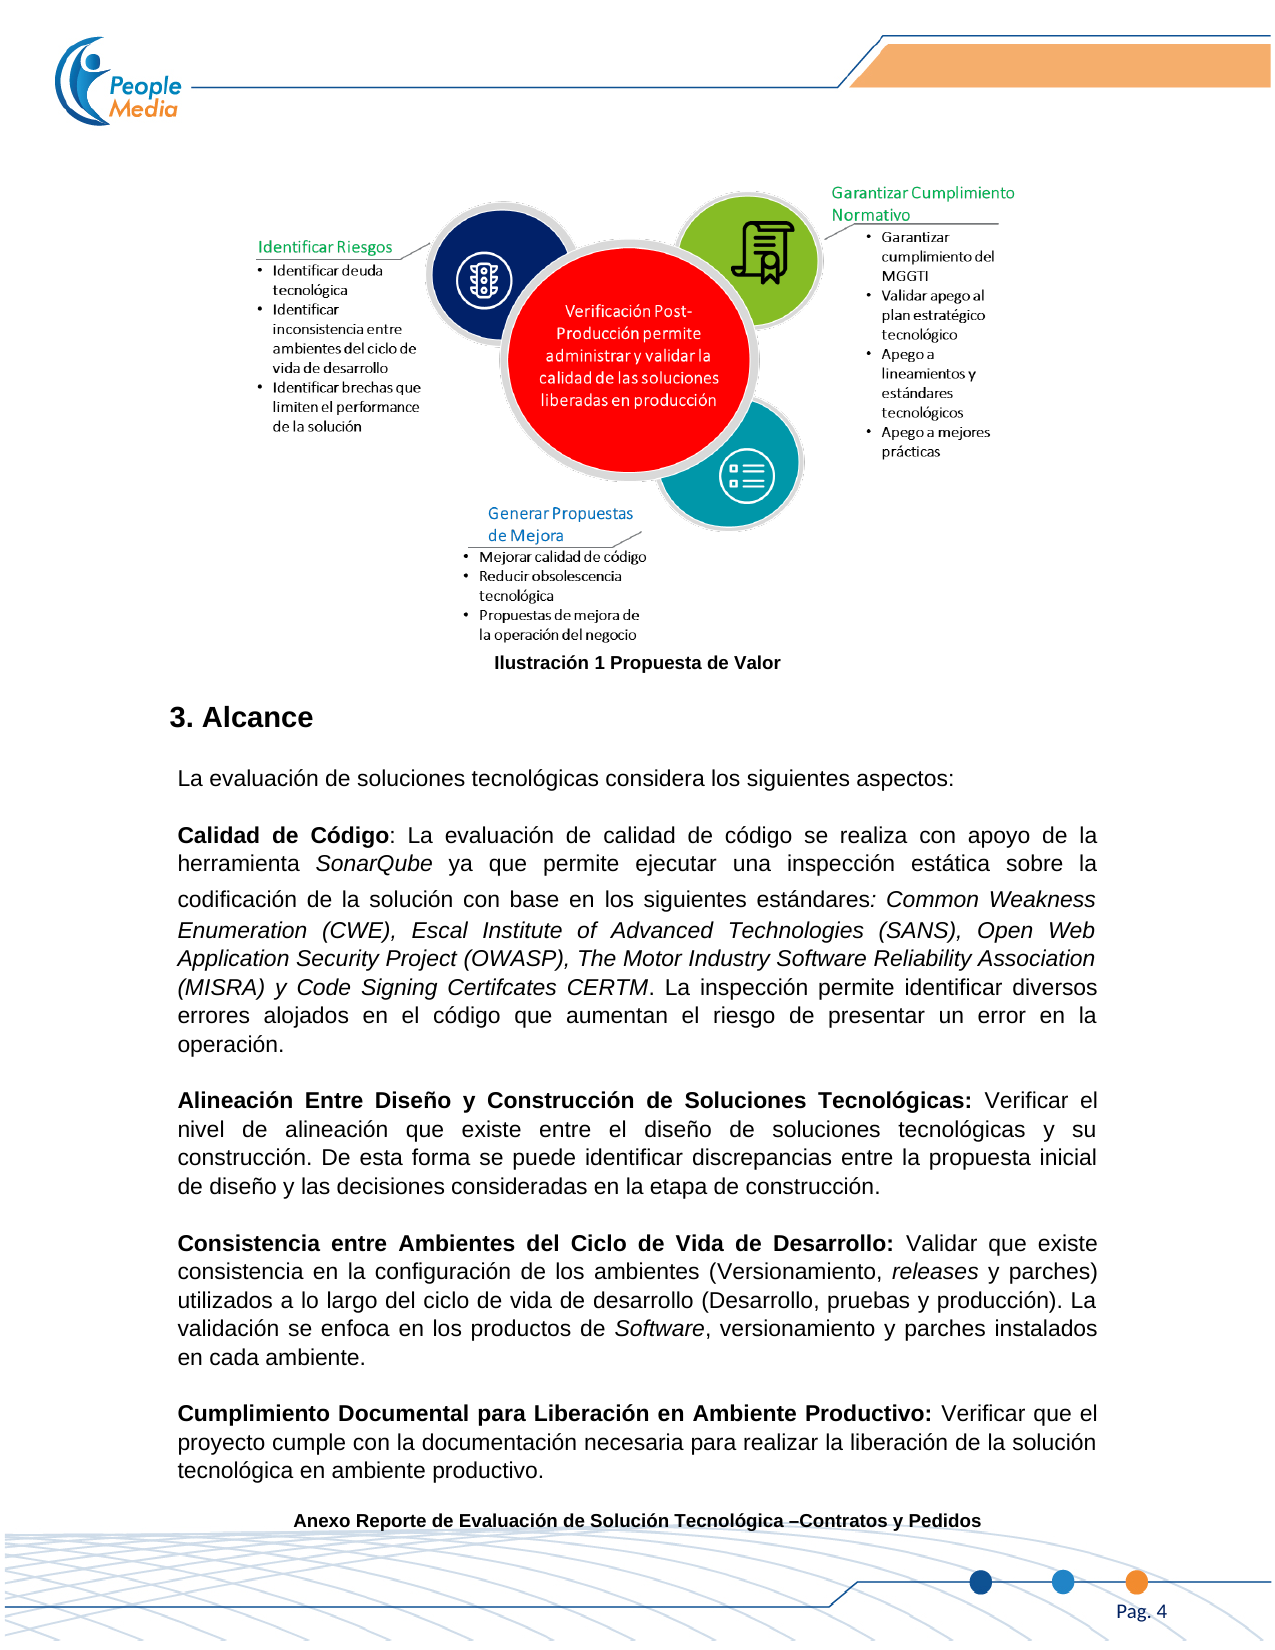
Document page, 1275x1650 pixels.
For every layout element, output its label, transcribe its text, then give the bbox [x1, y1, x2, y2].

text La evaluación de soluciones tecnológicas considera los siguientes aspectos: [177, 765, 1098, 791]
text Calidad de Código: La evaluación de calidad de código se realiza con apoyo de la herramienta SonarQube ya que permite ejecutar una inspección estática sobre la codificación de la solución con base en los siguientes estándares: Common Weakness Enumeration (CWE), Escal Institute of Advanced Technologies (SANS), Open Web Application Security Project (OWASP), The Motor Industry Software Reliability Association (MISRA) y Code Signing Certifcates CERTM. La inspección permite identificar diversos errores alojados en el código que aumentan el riesgo de presentar un error en la operación. [177, 822, 1098, 1057]
text Alcance [169, 700, 1098, 734]
text Cumplimiento Documental para Liberación en Ambiente Productivo: Verificar que el proyecto cumple con la documentación necesaria para realizar la liberación de la solución tecnológica en ambiente productivo. [177, 1400, 1098, 1483]
picture [4, 1507, 1272, 1641]
text Alineación Entre Diseño y Construcción de Soluciones Tecnológicas: Verificar el nivel de alineación que existe entre el diseño de soluciones tecnológicas y su construcción. De esta forma se puede identificar discrepancias entre la propuesta inicial de diseño y las decisiones consideradas en la etapa de construcción. [177, 1087, 1098, 1199]
picture [34, 14, 1271, 135]
picture [246, 175, 1029, 653]
text Ilustración 1 Propuesta de Valor [177, 652, 1098, 674]
text Consistencia entre Ambientes del Ciclo de Vida de Desarrollo: Validar que existe consistencia en la configuración de los ambientes (Versionamiento, releases y parches) utilizados a lo largo del ciclo de vida de desarrollo (Desarrollo, pruebas y producción). La validación se enfoca en los productos de Software, versionamiento y parches instalados en cada ambiente. [177, 1230, 1098, 1370]
